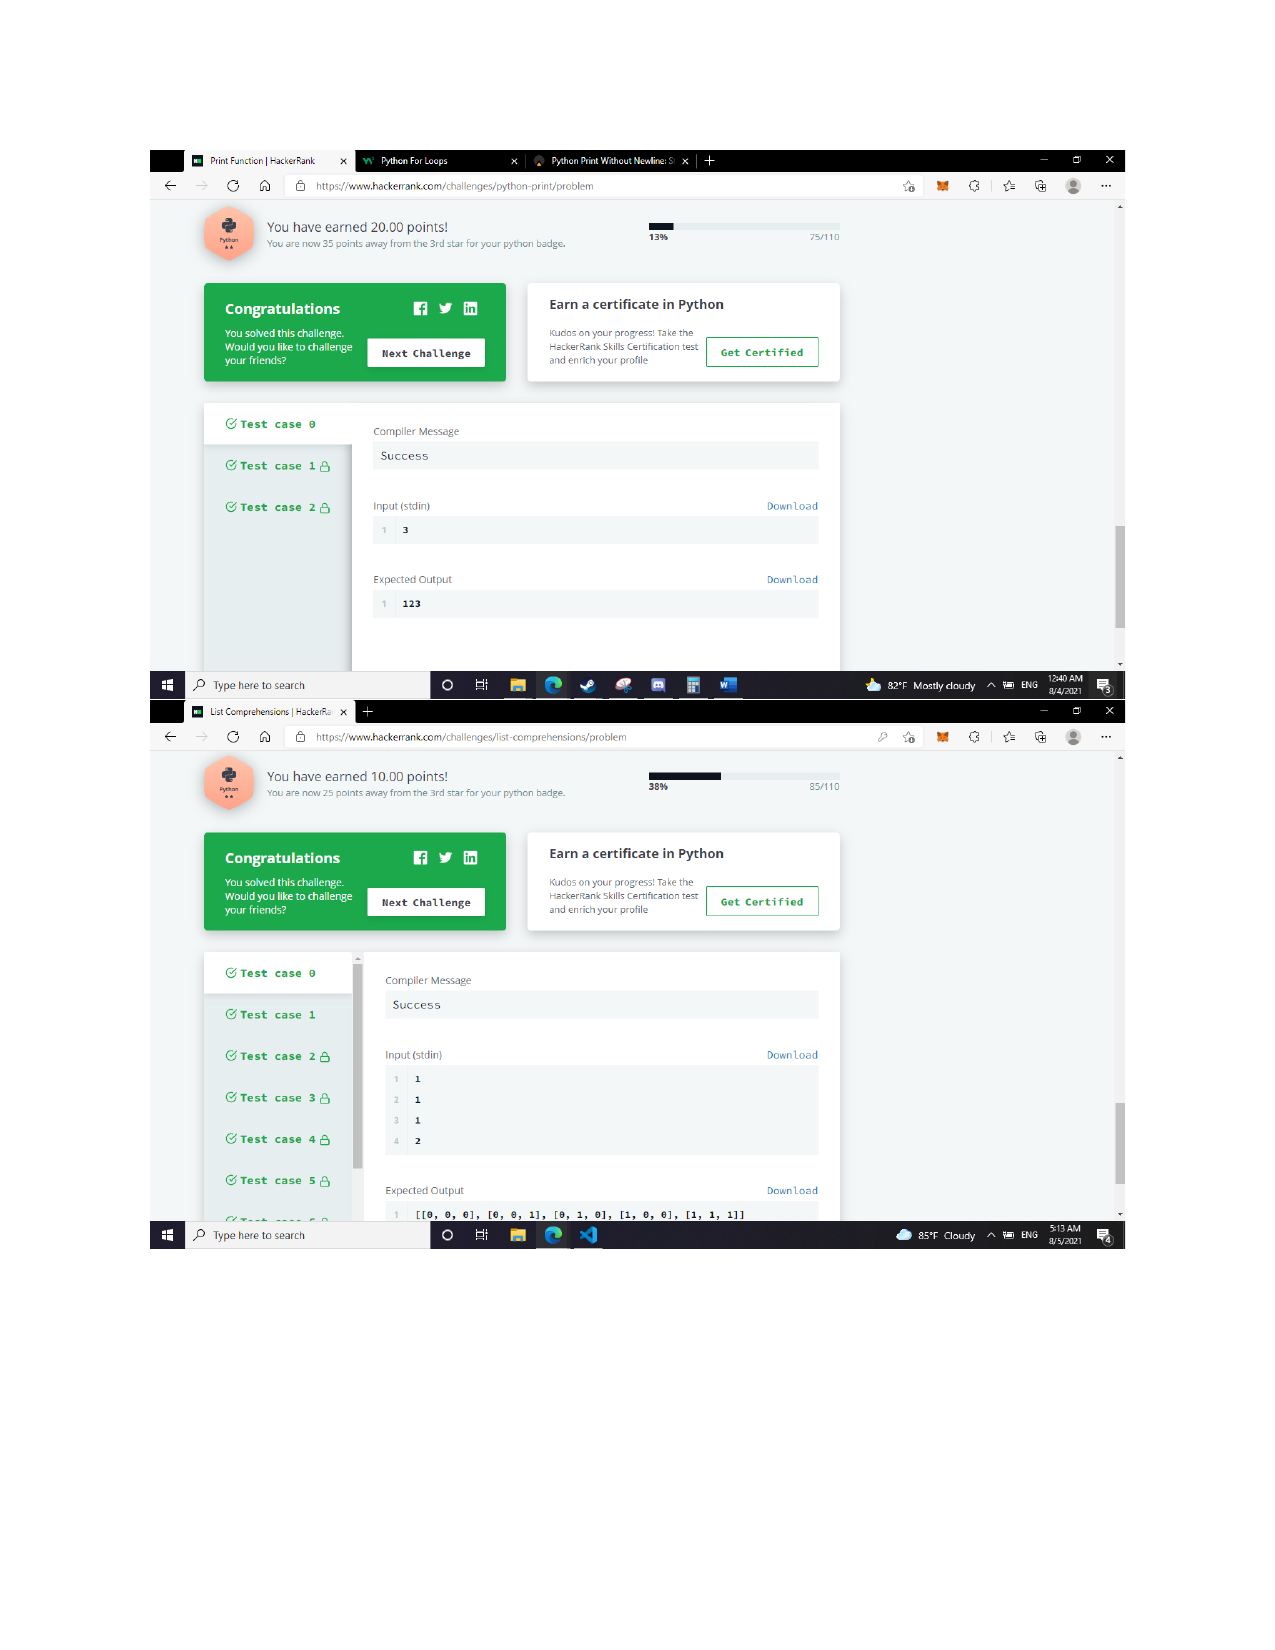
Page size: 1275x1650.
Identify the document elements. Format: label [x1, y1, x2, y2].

picture [150, 700, 1125, 1249]
picture [150, 150, 1125, 699]
